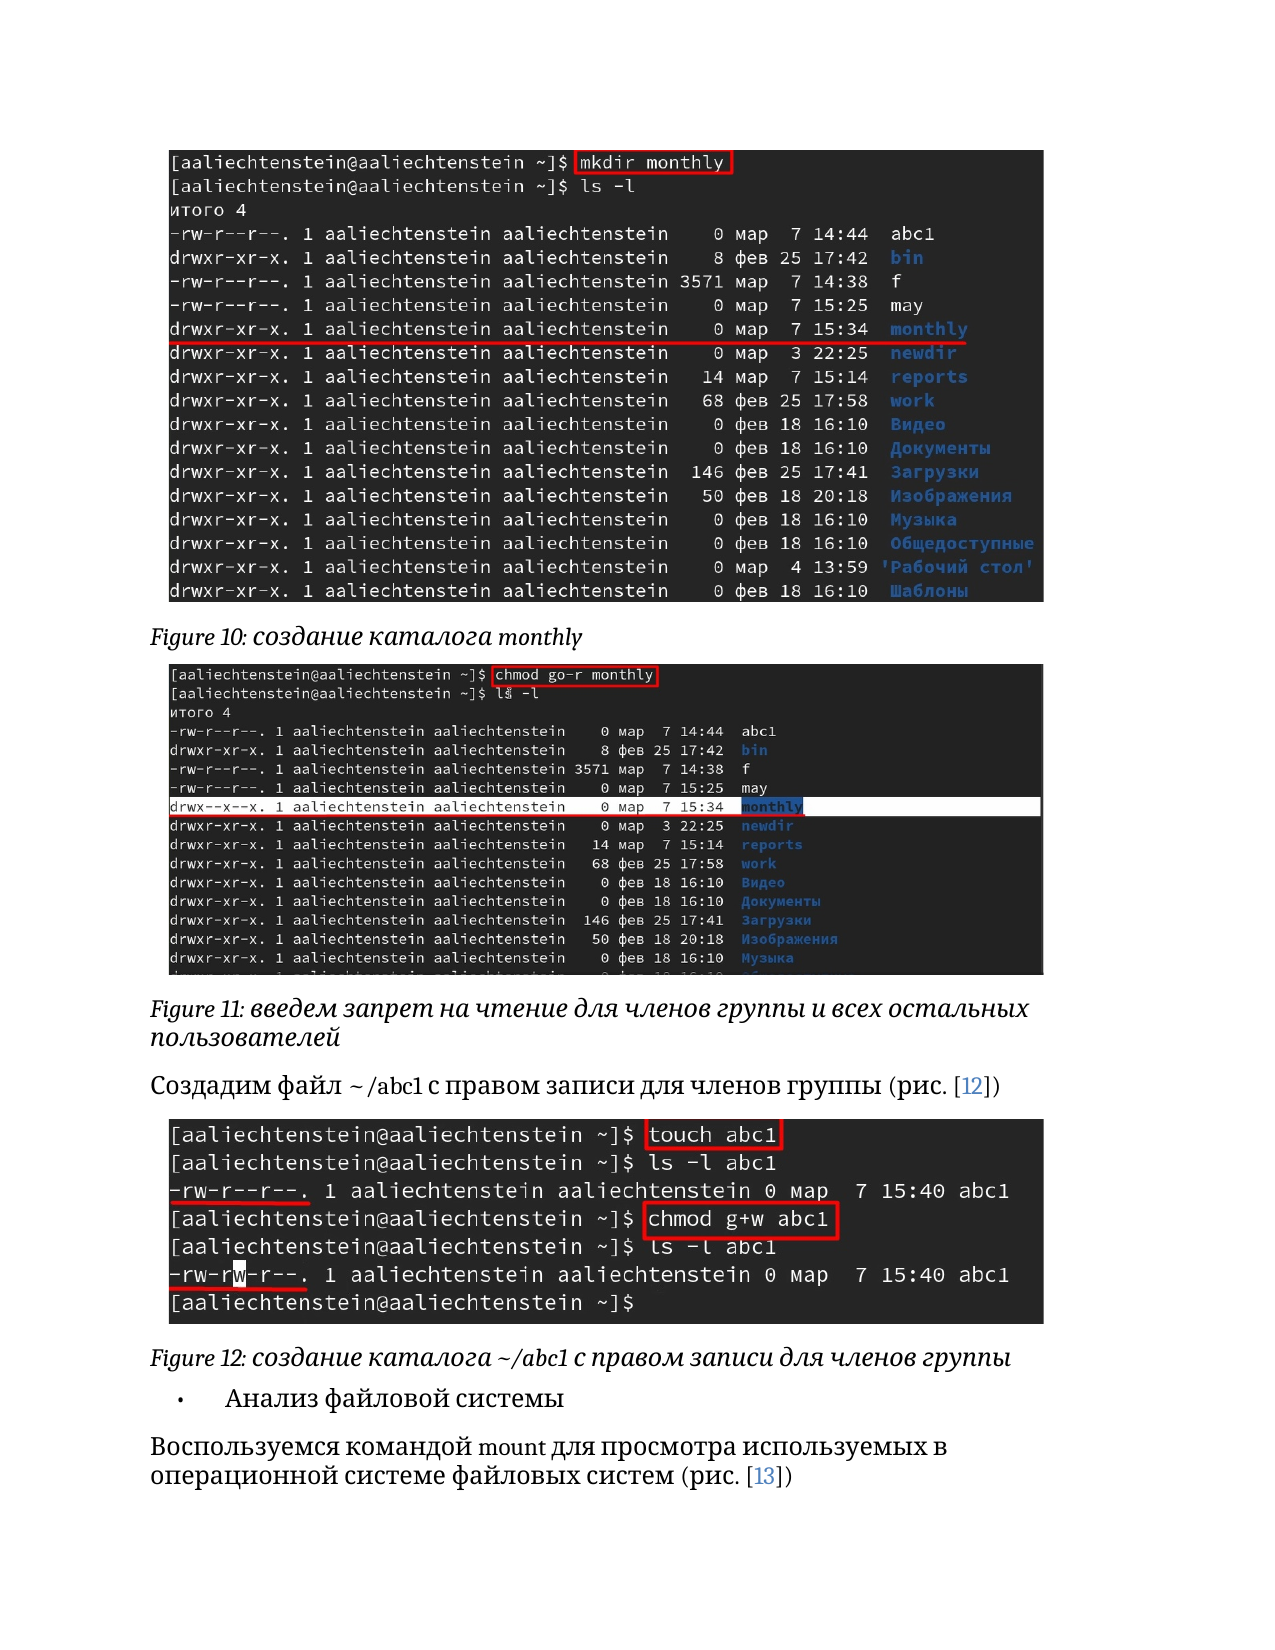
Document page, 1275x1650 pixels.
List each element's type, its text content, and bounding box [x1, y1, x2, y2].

list Анализ файловой системы [175, 1385, 1125, 1414]
text Figure 11: введем запрет на чтение для членов группы и всех остальных пользователей [150, 995, 1125, 1053]
text Figure 10: создание каталога monthly [150, 623, 1125, 652]
picture [168, 664, 1044, 975]
text Создадим файл ~/abc1 с правом записи для членов группы (рис. [12]) [150, 1072, 1125, 1100]
picture [168, 150, 1044, 602]
text Figure 12: создание каталога ~/abc1 с правом записи для членов группы [150, 1344, 1125, 1373]
picture [168, 1119, 1044, 1324]
text Воспользуемся командой mount для просмотра используемых в операционной системе файловых систем (рис. [13]) [150, 1433, 1125, 1490]
